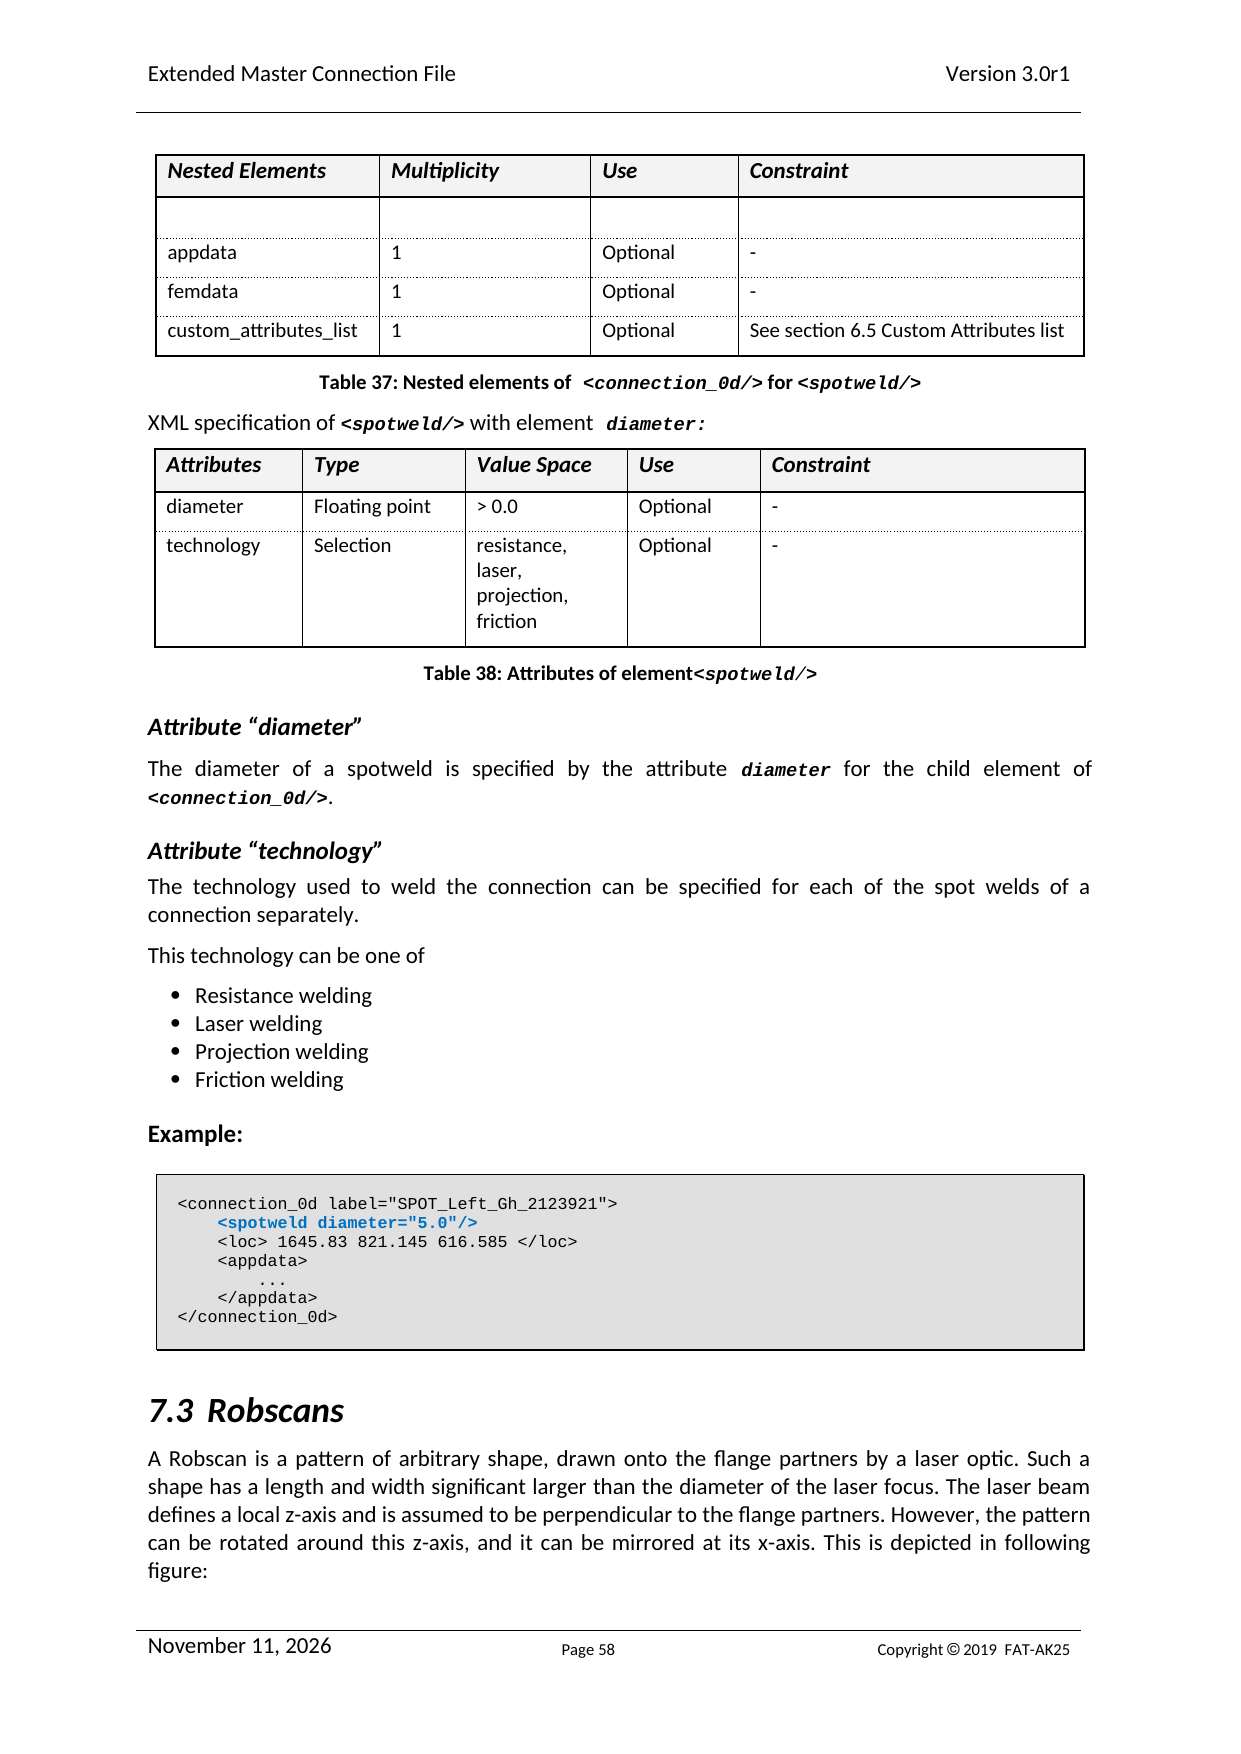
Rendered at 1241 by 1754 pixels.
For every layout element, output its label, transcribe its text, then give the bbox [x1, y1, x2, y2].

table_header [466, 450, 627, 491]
subtitle Robscans [148, 1388, 1092, 1432]
text ... [157, 1268, 1083, 1287]
text </connection_0d> [157, 1306, 1083, 1325]
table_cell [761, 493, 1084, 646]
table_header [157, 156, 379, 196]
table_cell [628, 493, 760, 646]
list Laser welding [171, 1009, 1092, 1037]
text XML specification of <spotweld/> with element diameter: [148, 408, 1092, 436]
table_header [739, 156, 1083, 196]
text A Robscan is a pattern of arbitrary shape, drawn onto the flange partners by a laser optic. Such a shape has a length and width significant larger than the diameter of the laser focus. The laser beam defines a local z-axis and is assumed to be perpendicular to the flange partners. However, the pattern can be rotated around this z-axis, and it can be mirrored at its x-axis. This is depicted in following figure: [148, 1444, 1092, 1584]
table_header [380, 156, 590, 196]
list Resistance welding [171, 981, 1092, 1009]
text The diameter of a spotweld is specified by the attribute diameter for the child element of <connection_0d/>. [148, 754, 1092, 810]
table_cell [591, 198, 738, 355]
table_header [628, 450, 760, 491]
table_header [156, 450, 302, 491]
text </appdata> [157, 1287, 1083, 1306]
text <loc> 1645.83 821.145 616.585 </loc> [157, 1230, 1083, 1249]
text Example: [148, 1118, 1092, 1149]
list Friction welding [171, 1065, 1092, 1093]
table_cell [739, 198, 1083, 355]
text The technology used to weld the connection can be specified for each of the spot welds of a connection separately. [148, 872, 1092, 928]
text Table 34: Nested elements of <connection_0d/> for <spotweld/> [148, 369, 1092, 395]
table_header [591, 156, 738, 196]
text <spotweld diameter="5.0"/> [157, 1212, 1083, 1230]
subtitle Attribute “diameter” [148, 711, 1092, 742]
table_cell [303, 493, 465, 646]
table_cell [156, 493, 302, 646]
text Table 35: Attributes of element<spotweld/> [148, 661, 1092, 686]
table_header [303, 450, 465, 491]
text <appdata> [157, 1249, 1083, 1268]
subtitle Attribute “technology” [148, 835, 1092, 866]
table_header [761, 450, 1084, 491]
text <connection_0d label="SPOT_Left_Gh_2123921"> [157, 1193, 1083, 1212]
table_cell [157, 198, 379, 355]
text This technology can be one of [148, 941, 1092, 969]
list Projection welding [171, 1037, 1092, 1065]
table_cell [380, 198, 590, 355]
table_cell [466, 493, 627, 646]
